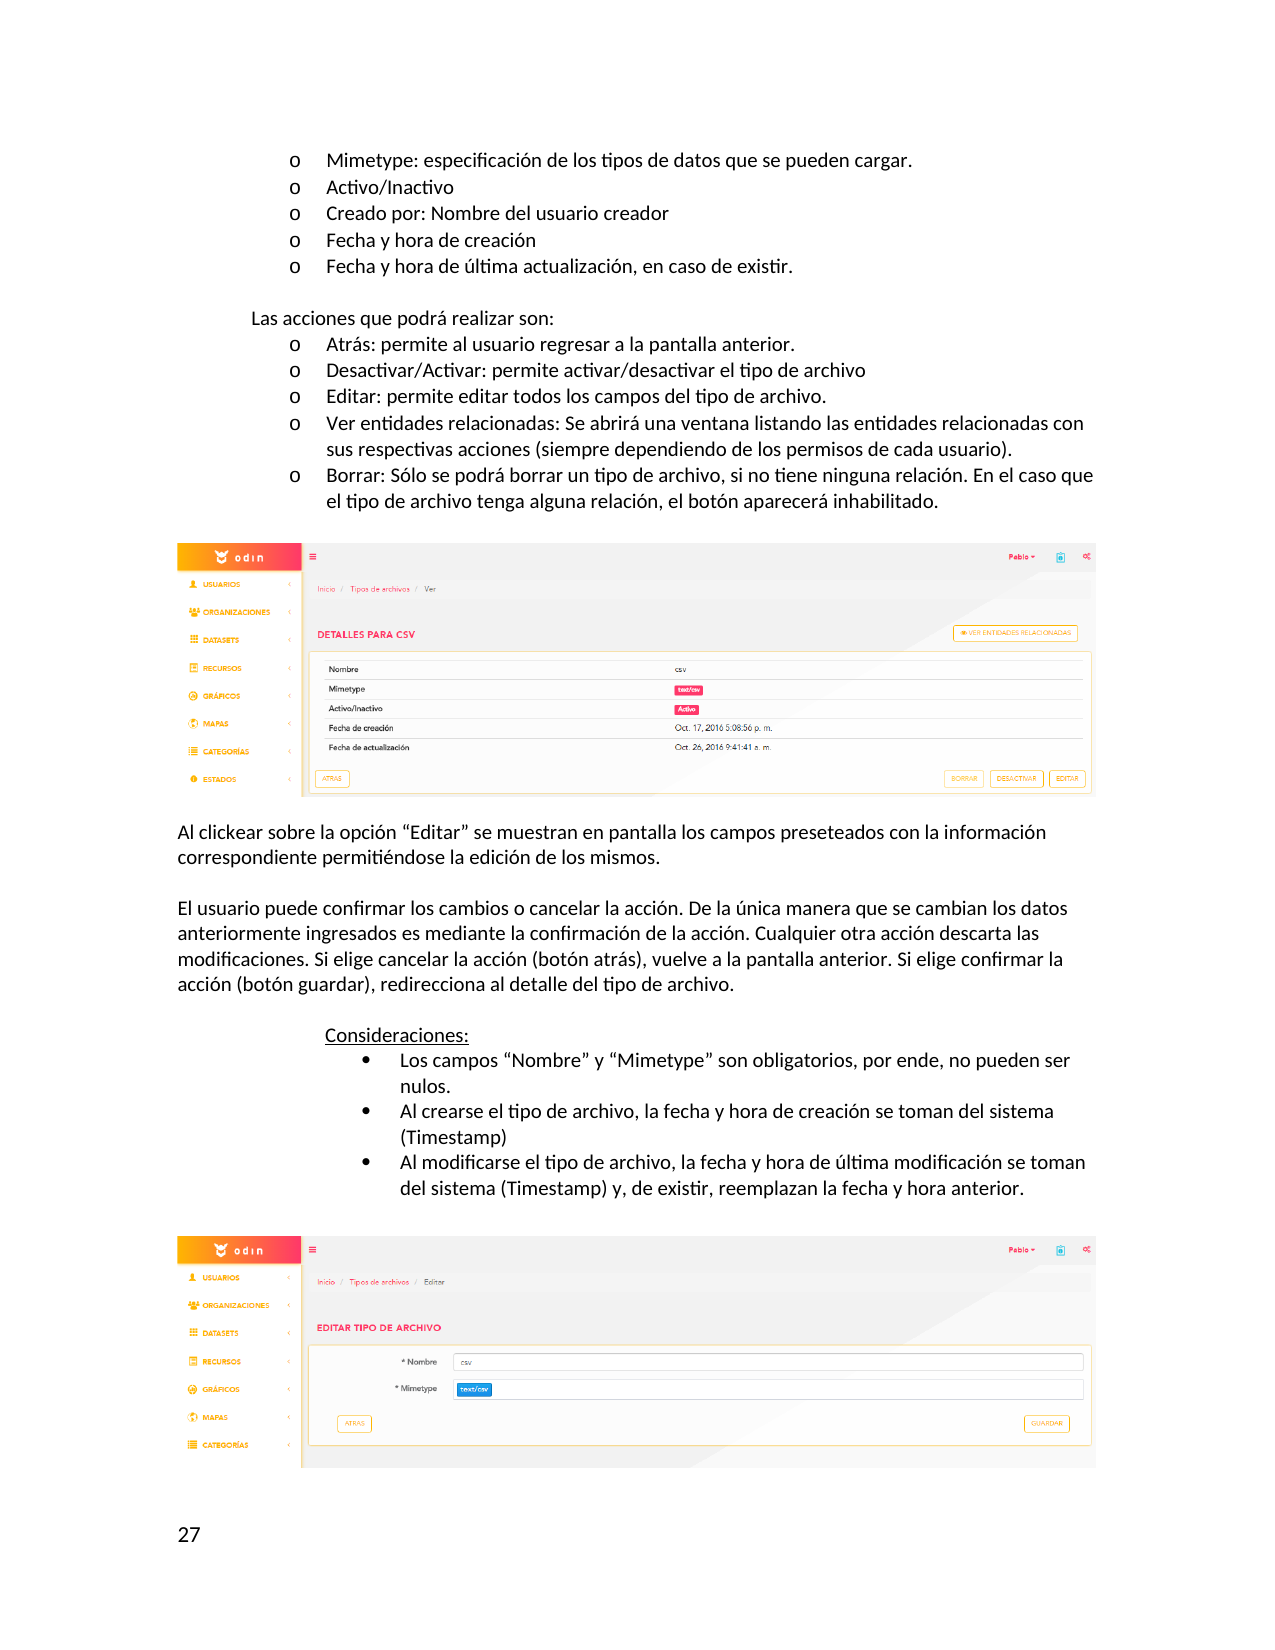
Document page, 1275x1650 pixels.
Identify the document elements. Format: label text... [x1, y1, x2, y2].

text Las acciones que podrá realizar son: [177, 305, 1098, 331]
list Activo/Inactivo [288, 174, 1098, 201]
text Consideraciones: [251, 1022, 1098, 1048]
list Los campos “Nombre” y “Mimetype” son obligatorios, por ende, no pueden ser nulos. [362, 1048, 1098, 1098]
list Desactivar/Activar: permite activar/desactivar el tipo de archivo [288, 357, 1098, 384]
list Mimetype: especificación de los tipos de datos que se pueden cargar. [288, 148, 1098, 174]
list Creado por: Nombre del usuario creador [288, 201, 1098, 227]
list Al modificarse el tipo de archivo, la fecha y hora de última modificación se toman del sistema (Timestamp) y, de existir, reemplazan la fecha y hora anterior. [362, 1149, 1098, 1200]
list Al crearse el tipo de archivo, la fecha y hora de creación se toman del sistema (Timestamp) [362, 1098, 1098, 1149]
list Fecha y hora de creación [288, 227, 1098, 253]
text Al clickear sobre la opción “Editar” se muestran en pantalla los campos preseteados con la información correspondiente permitiéndose la edición de los mismos. [177, 616, 1098, 870]
list Editar: permite editar todos los campos del tipo de archivo. [288, 384, 1098, 410]
list Ver entidades relacionadas: Se abrirá una ventana listando las entidades relacionadas con sus respectivas acciones (siempre dependiendo de los permisos de cada usuario). [288, 410, 1098, 462]
text El usuario puede confirmar los cambios o cancelar la acción. De la única manera que se cambian los datos anteriormente ingresados es mediante la confirmación de la acción. Cualquier otra acción descarta las modificaciones. Si elige cancelar la acción (botón atrás), vuelve a la pantalla anterior. Si elige confirmar la acción (botón guardar), redirecciona al detalle del tipo de archivo. [177, 895, 1098, 997]
list Fecha y hora de última actualización, en caso de existir. [288, 253, 1098, 280]
list Borrar: Sólo se podrá borrar un tipo de archivo, si no tiene ninguna relación. En el caso que el tipo de archivo tenga alguna relación, el botón aparecerá inhabilitado. [288, 462, 1098, 514]
picture [177, 543, 1095, 797]
list Atrás: permite al usuario regresar a la pantalla anterior. [288, 331, 1098, 357]
picture [177, 1236, 1095, 1468]
